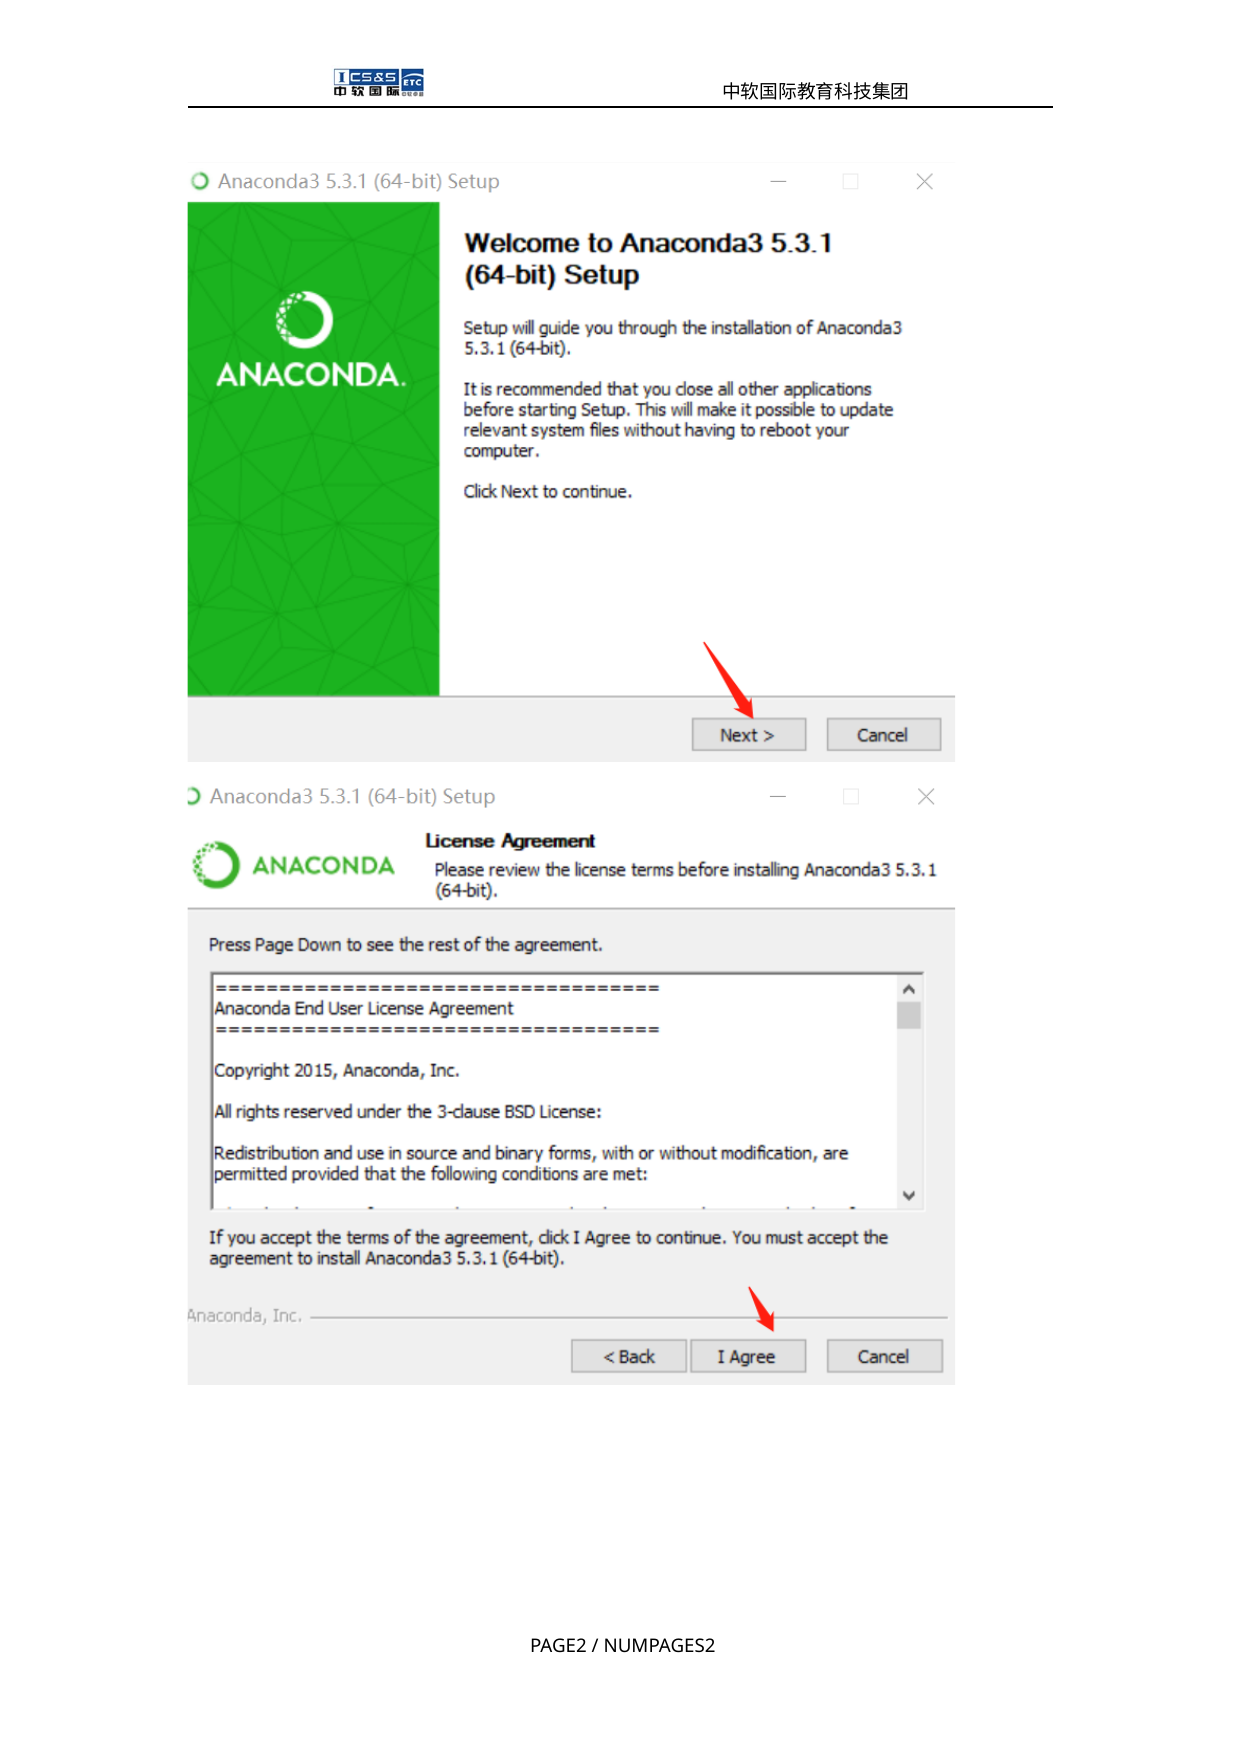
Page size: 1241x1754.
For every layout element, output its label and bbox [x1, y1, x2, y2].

picture [331, 65, 425, 99]
picture [187, 162, 956, 762]
picture [187, 779, 956, 1385]
